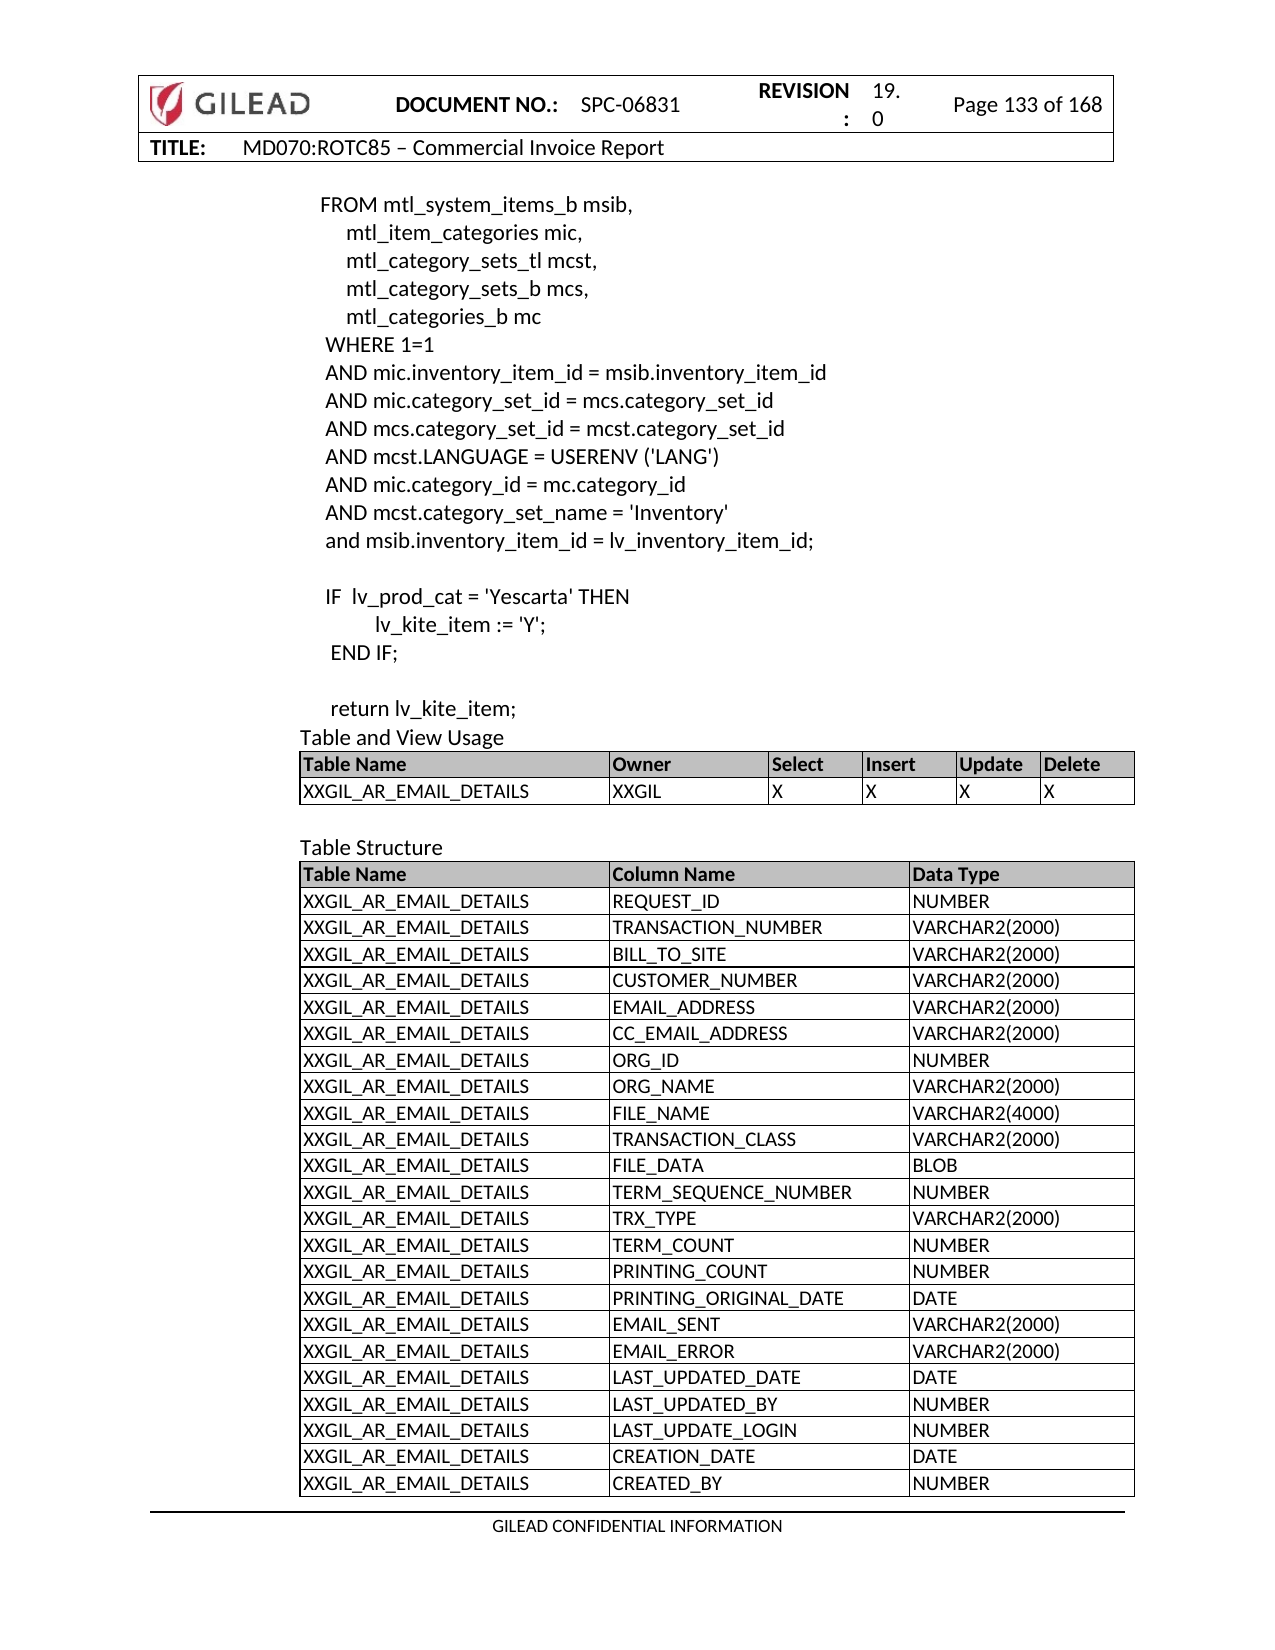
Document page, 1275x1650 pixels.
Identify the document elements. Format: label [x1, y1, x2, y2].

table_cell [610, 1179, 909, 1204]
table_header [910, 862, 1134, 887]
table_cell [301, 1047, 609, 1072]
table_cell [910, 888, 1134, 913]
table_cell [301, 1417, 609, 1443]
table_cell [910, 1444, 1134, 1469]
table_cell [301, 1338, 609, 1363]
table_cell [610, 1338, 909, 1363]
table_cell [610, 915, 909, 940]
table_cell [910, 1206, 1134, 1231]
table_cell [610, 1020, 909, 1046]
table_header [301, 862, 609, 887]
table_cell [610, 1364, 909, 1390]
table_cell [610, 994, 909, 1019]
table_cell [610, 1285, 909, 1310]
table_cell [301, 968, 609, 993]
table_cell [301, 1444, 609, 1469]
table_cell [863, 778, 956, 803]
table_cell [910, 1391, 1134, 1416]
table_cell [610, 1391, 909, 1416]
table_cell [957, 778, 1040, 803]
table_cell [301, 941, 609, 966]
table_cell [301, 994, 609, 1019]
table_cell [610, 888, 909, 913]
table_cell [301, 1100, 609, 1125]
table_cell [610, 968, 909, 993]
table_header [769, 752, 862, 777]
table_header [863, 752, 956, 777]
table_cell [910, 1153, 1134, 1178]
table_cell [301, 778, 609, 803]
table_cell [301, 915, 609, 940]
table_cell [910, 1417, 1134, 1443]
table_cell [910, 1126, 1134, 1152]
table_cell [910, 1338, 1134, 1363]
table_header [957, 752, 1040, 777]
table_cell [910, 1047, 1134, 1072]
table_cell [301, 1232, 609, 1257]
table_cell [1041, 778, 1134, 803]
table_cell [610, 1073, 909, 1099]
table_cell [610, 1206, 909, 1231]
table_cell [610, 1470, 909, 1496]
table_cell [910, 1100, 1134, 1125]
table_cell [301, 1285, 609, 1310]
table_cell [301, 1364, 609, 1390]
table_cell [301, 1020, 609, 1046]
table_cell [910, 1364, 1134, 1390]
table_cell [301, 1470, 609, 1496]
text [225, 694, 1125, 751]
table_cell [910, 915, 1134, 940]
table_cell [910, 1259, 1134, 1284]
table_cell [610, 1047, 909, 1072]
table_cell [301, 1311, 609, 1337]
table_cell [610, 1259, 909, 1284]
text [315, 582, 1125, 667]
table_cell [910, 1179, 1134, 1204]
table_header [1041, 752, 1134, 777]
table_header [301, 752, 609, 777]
picture [150, 82, 310, 126]
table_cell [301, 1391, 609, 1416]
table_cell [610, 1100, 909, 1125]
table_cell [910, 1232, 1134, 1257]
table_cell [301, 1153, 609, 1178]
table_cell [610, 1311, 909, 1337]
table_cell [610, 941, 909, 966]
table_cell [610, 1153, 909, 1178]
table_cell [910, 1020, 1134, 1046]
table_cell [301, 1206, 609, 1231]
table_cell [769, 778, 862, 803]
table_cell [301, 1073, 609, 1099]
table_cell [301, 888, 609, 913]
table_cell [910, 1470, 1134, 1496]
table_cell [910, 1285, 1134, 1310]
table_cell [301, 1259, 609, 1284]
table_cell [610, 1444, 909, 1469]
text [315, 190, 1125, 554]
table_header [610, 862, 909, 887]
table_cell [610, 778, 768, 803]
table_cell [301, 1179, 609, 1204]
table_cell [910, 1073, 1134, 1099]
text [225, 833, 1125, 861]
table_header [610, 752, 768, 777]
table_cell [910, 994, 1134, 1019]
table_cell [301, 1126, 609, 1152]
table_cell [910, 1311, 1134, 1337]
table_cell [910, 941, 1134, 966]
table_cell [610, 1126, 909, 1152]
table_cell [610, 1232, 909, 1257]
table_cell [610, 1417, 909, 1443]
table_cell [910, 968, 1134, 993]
